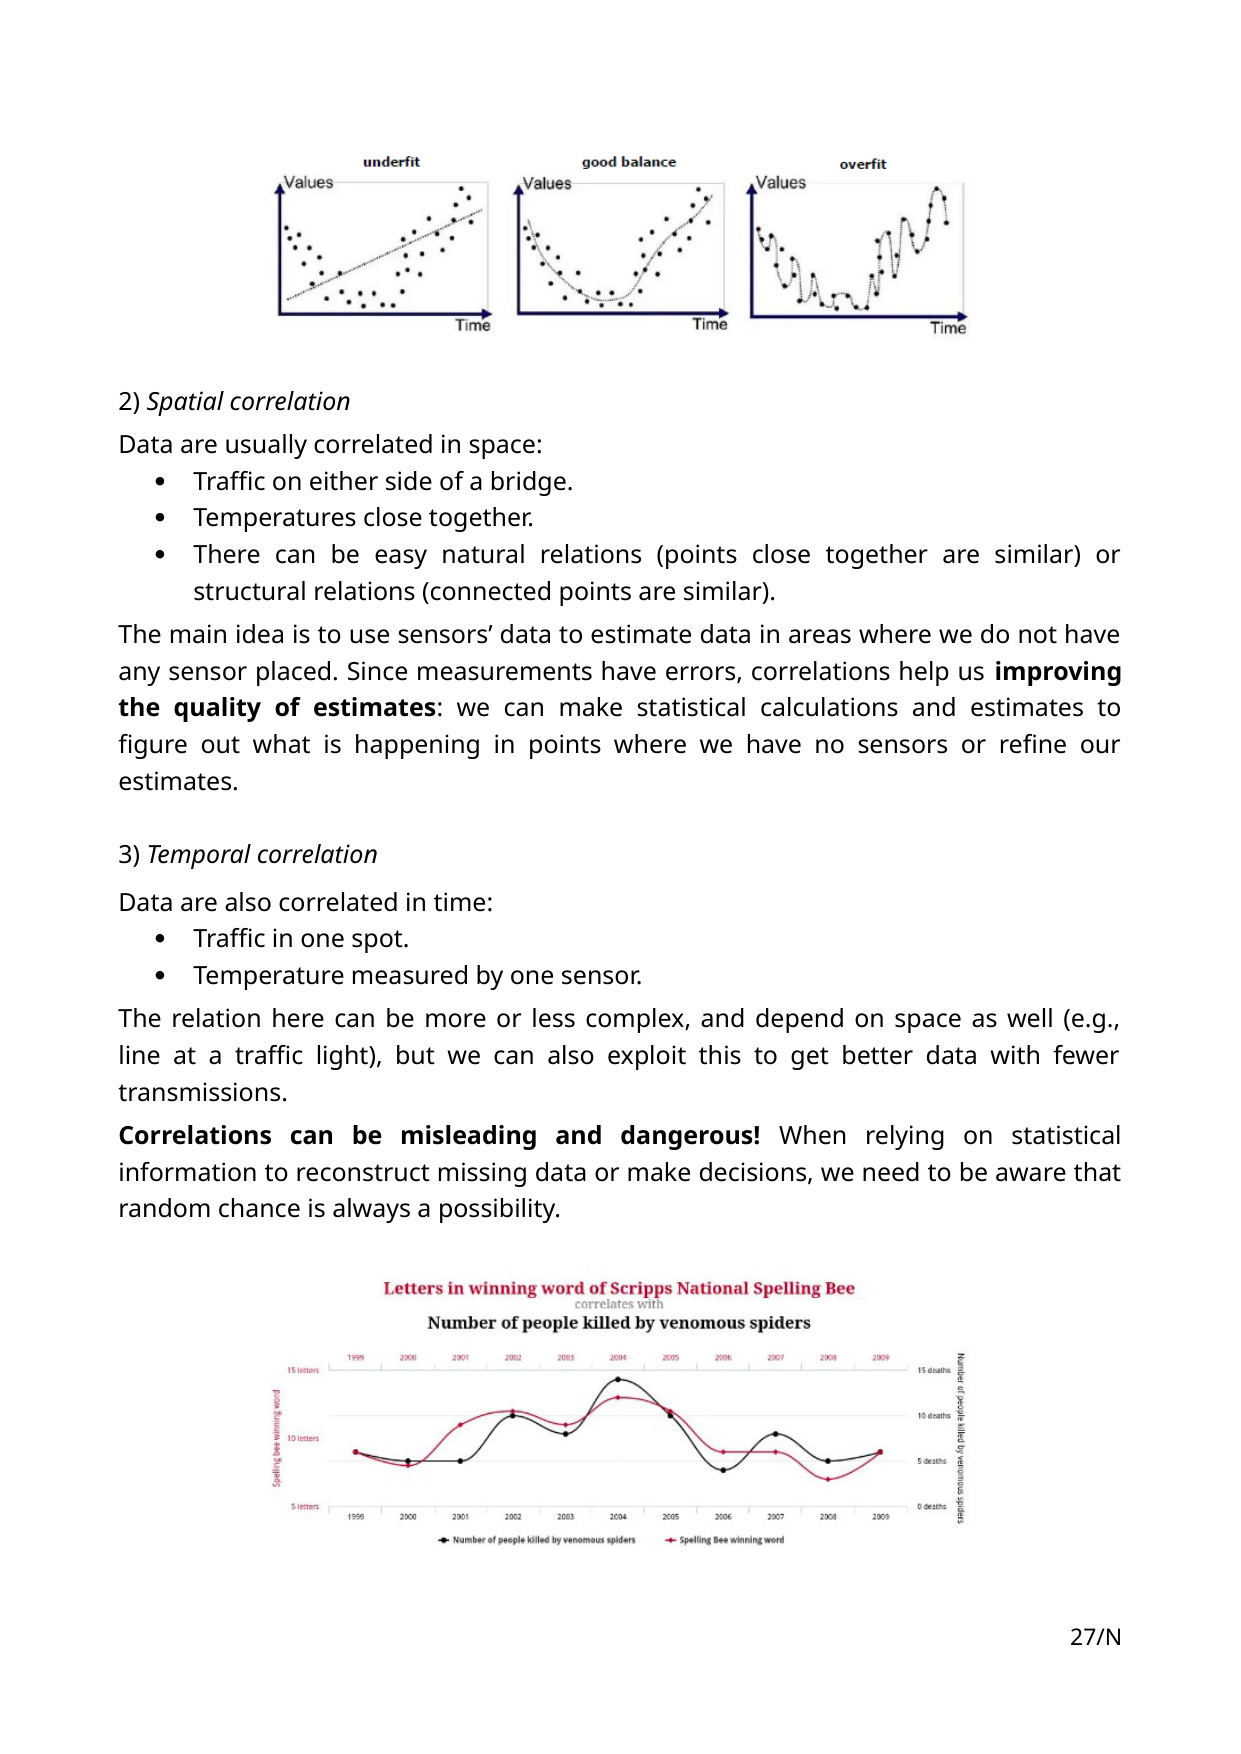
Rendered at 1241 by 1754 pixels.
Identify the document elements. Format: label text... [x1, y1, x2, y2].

text The relation here can be more or less complex, and depend on space as well (e.g., line at a traffic light), but we can also exploit this to get better data with fewer transmissions. [118, 1001, 1122, 1108]
list Traffic on either side of a bridge. [156, 463, 1122, 497]
text Correlations can be misleading and dangerous! When relying on statistical information to reconstruct missing data or make decisions, we need to be aware that random chance is always a possibility. [118, 1117, 1122, 1225]
picture [265, 147, 975, 345]
list There can be easy natural relations (points close together are similar) or structural relations (connected points are similar). [156, 537, 1122, 608]
list Temperatures close together. [156, 500, 1122, 534]
text The main idea is to use sensors’ data to estimate data in areas where we do not have any sensor placed. Since measurements have errors, correlations help us improving the quality of estimates: we can make statistical calculations and estimates to figure out what is happening in points where we have no sensors or refine our estimates. [118, 617, 1122, 798]
text 3) Temporal correlation [118, 837, 1122, 871]
list Temperature measured by one sensor. [156, 958, 1122, 992]
text Data are also correlated in time: [118, 884, 1122, 918]
text 2) Spatial correlation [118, 383, 1122, 417]
text Data are usually correlated in space: [118, 426, 1122, 461]
list Traffic in one spot. [156, 921, 1122, 955]
